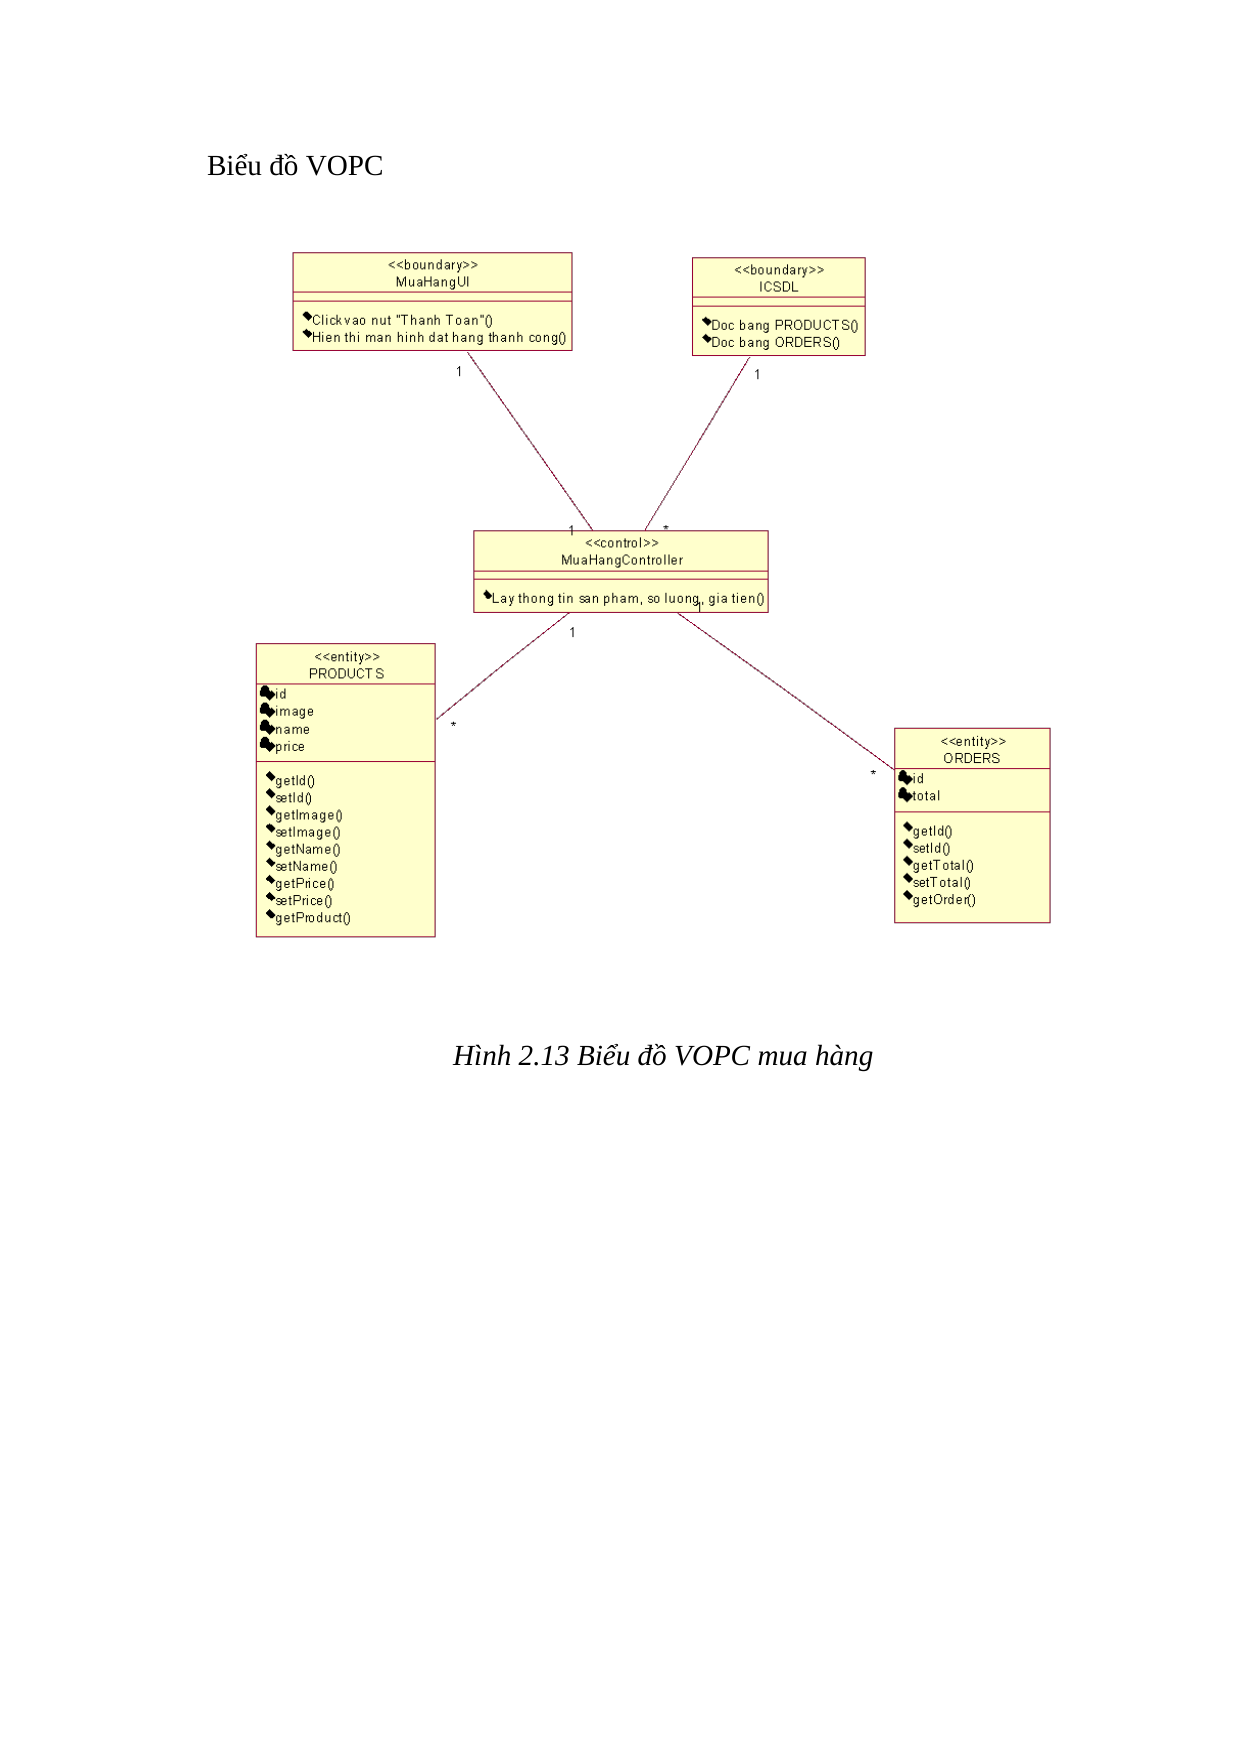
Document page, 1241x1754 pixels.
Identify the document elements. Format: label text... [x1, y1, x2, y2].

text Biểu đồ VOPC [207, 148, 1122, 181]
text Hình 2.13 Biểu đồ VOPC mua hàng [207, 1038, 1122, 1072]
picture [217, 218, 1112, 1001]
